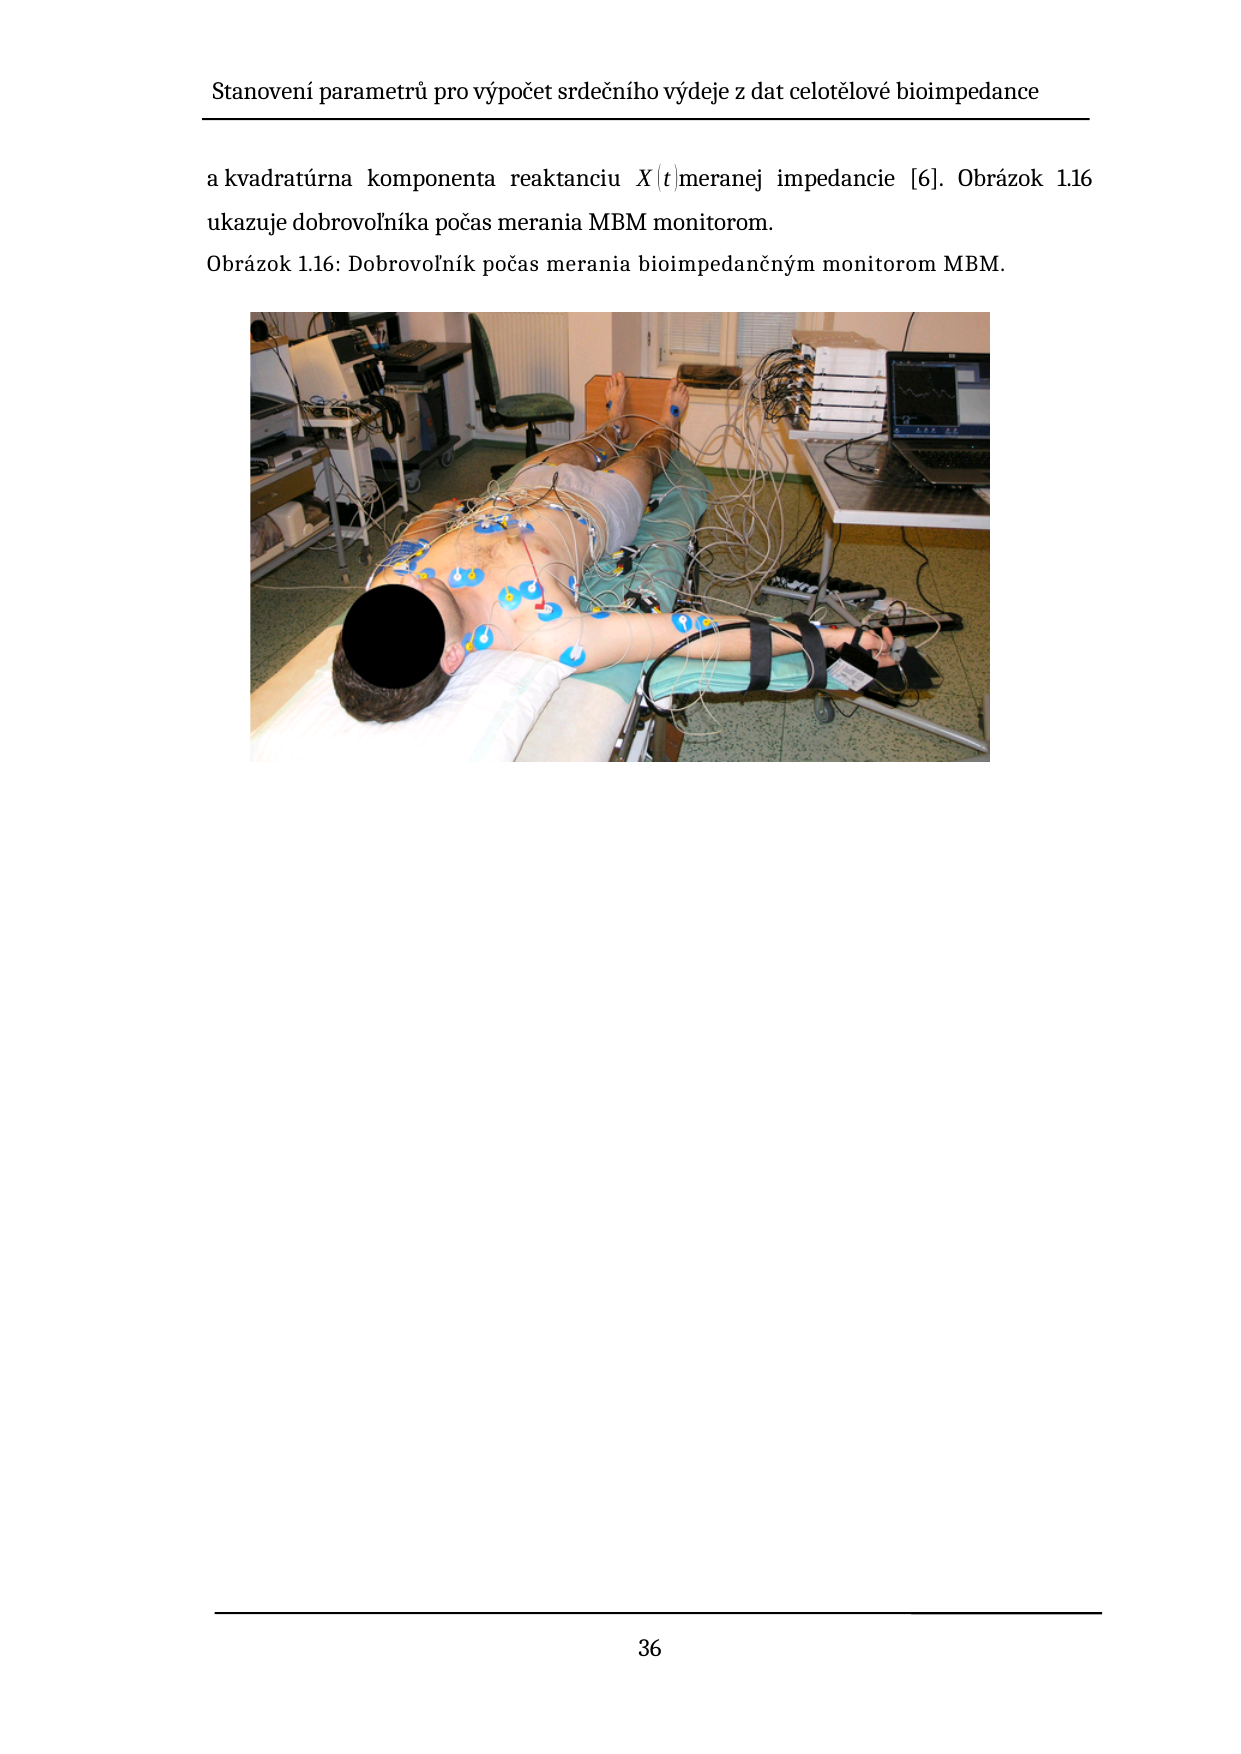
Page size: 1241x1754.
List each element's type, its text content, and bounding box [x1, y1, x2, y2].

text Obrázok 1.16: Dobrovoľník počas merania bioimpedančným monitorom MBM. [207, 251, 1092, 277]
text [207, 163, 1092, 237]
picture [250, 312, 990, 762]
